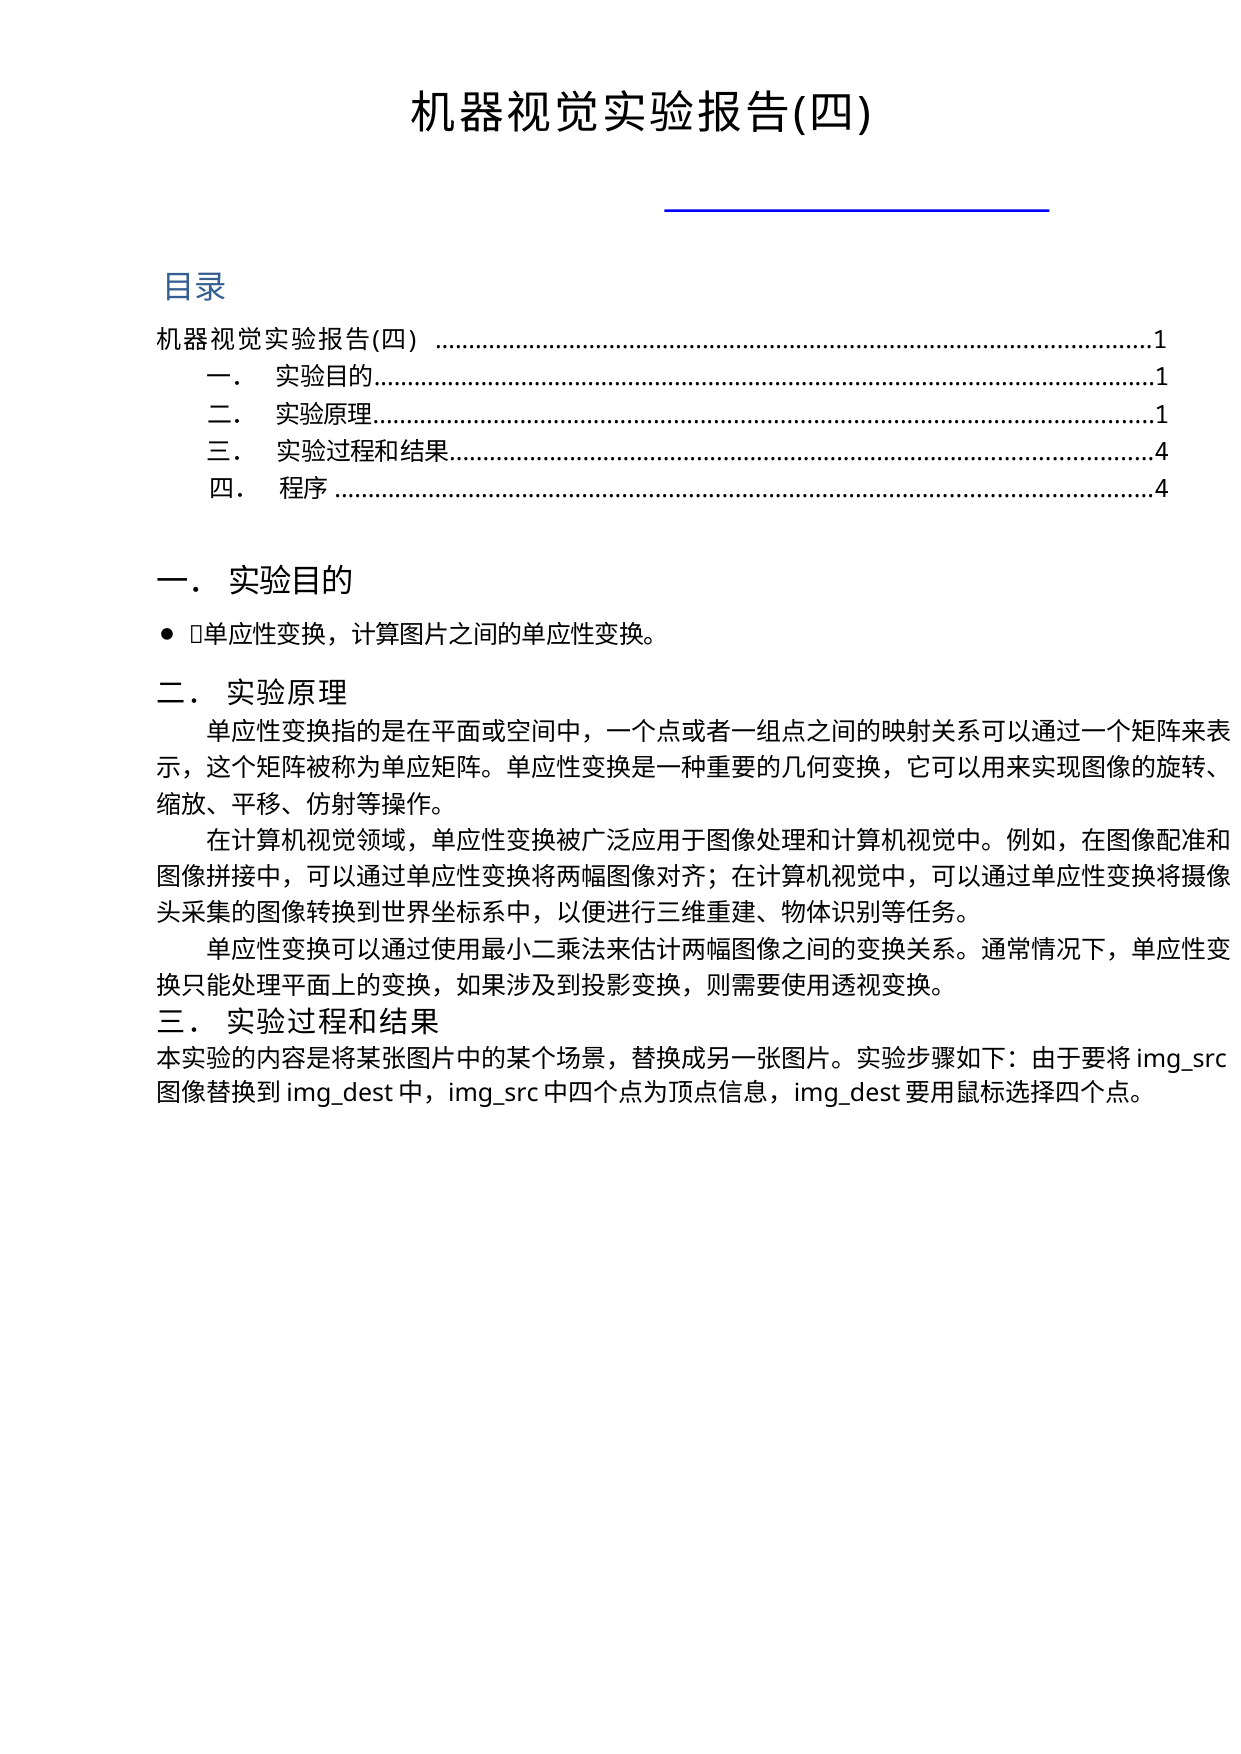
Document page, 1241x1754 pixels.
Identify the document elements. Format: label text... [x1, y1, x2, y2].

text ⚫ 单应性变换，计算图片之间的单应性变换。 [156, 619, 1240, 650]
text 一． 实验目的 [156, 557, 1240, 601]
text 单应性变换可以通过使用最小二乘法来估计两幅图像之间的变换关系。通常情况下，单应性变换只能处理平面上的变换，如果涉及到投影变换，则需要使用透视变换。 [156, 929, 1240, 1002]
text 单应性变换指的是在平面或空间中，一个点或者一组点之间的映射关系可以通过一个矩阵来表示，这个矩阵被称为单应矩阵。单应性变换是一种重要的几何变换，它可以用来实现图像的旋转、缩放、平移、仿射等操作。 [156, 712, 1240, 820]
text 二． 实验原理 [156, 672, 1240, 712]
text 机器视觉实验报告(四) [411, 81, 1240, 141]
text 三． 实验过程和结果 [156, 1002, 1240, 1041]
text 在计算机视觉领域，单应性变换被广泛应用于图像处理和计算机视觉中。例如，在图像配准和图像拼接中，可以通过单应性变换将两幅图像对齐；在计算机视觉中，可以通过单应性变换将摄像头采集的图像转换到世界坐标系中，以便进行三维重建、物体识别等任务。 [156, 820, 1240, 929]
text 本实验的内容是将某张图片中的某个场景，替换成另一张图片。实验步骤如下：由于要将img_src图像替换到img_dest中，img_src中四个点为顶点信息，img_dest要用鼠标选择四个点。 [156, 1041, 1240, 1108]
